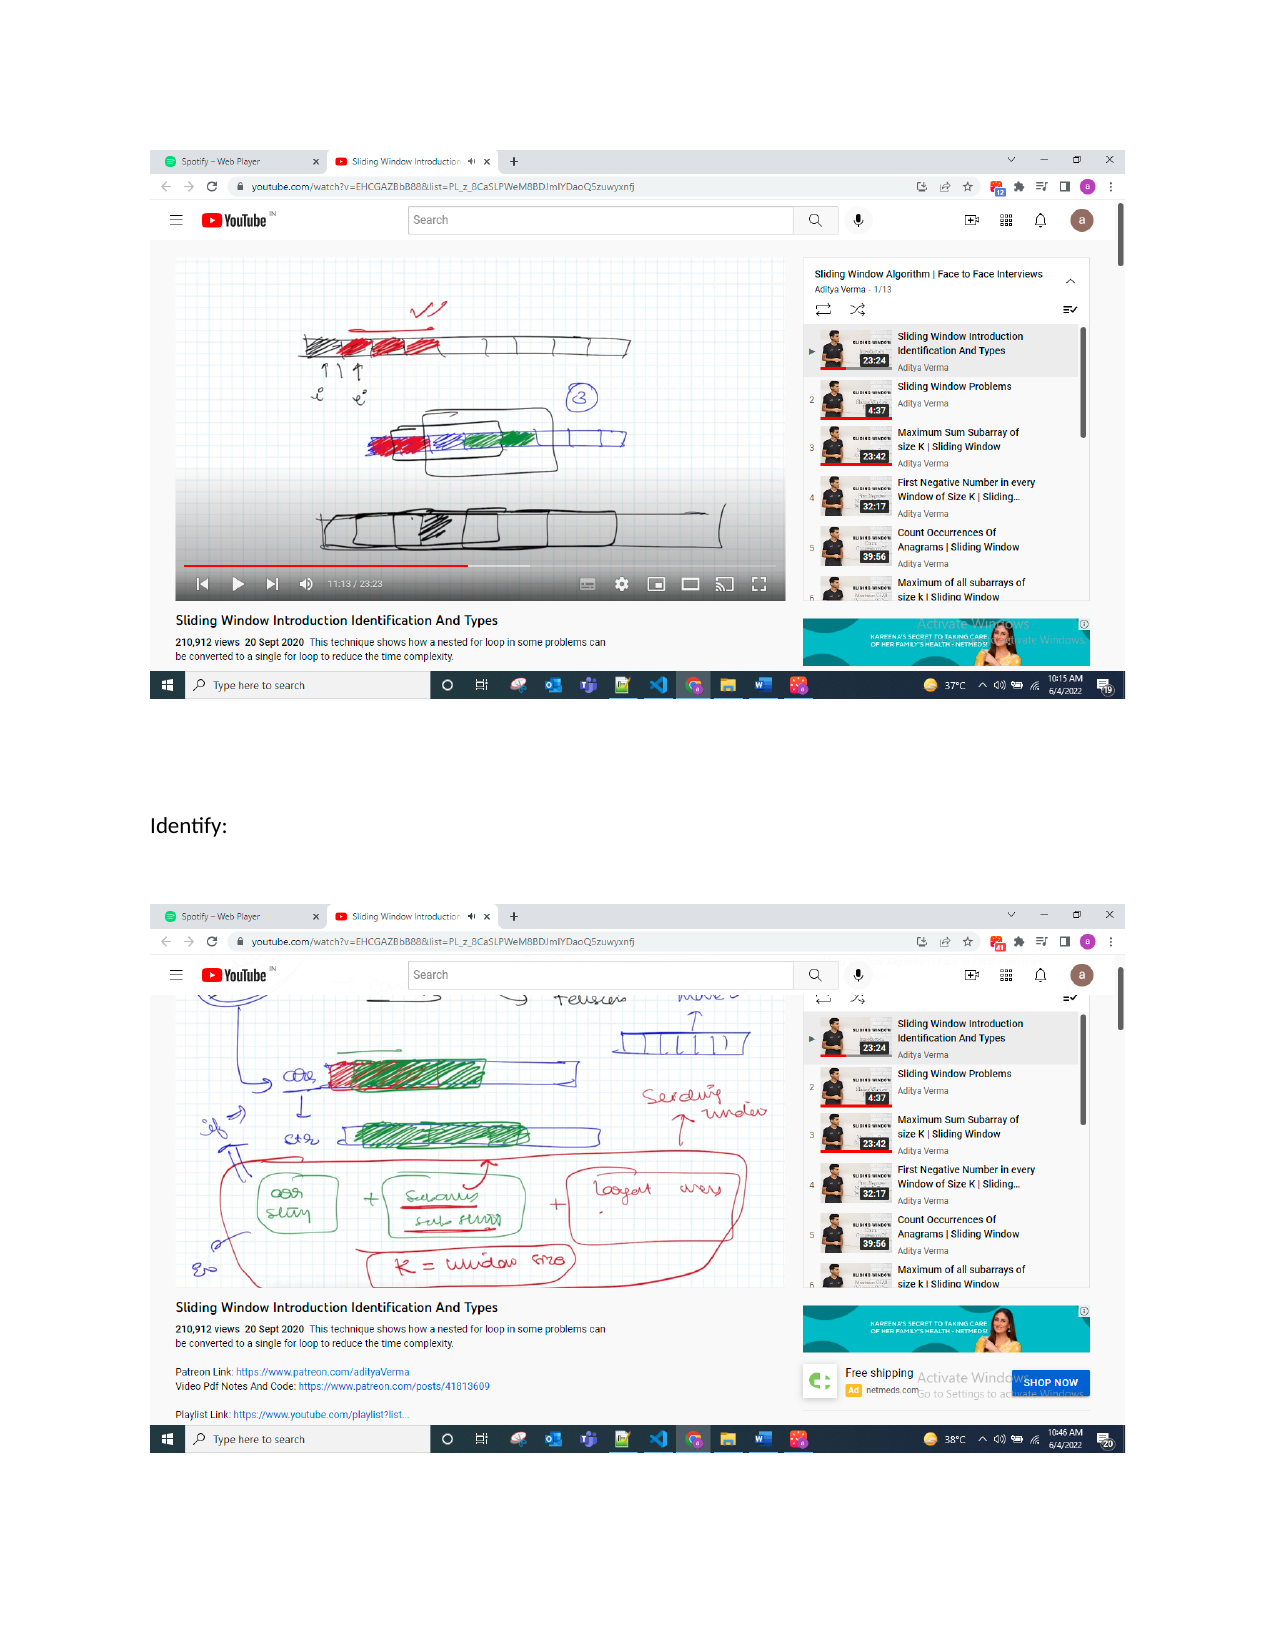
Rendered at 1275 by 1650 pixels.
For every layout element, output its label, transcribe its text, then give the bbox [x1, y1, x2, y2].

picture [150, 150, 1125, 699]
picture [150, 904, 1125, 1453]
text Identify: [150, 811, 1125, 839]
